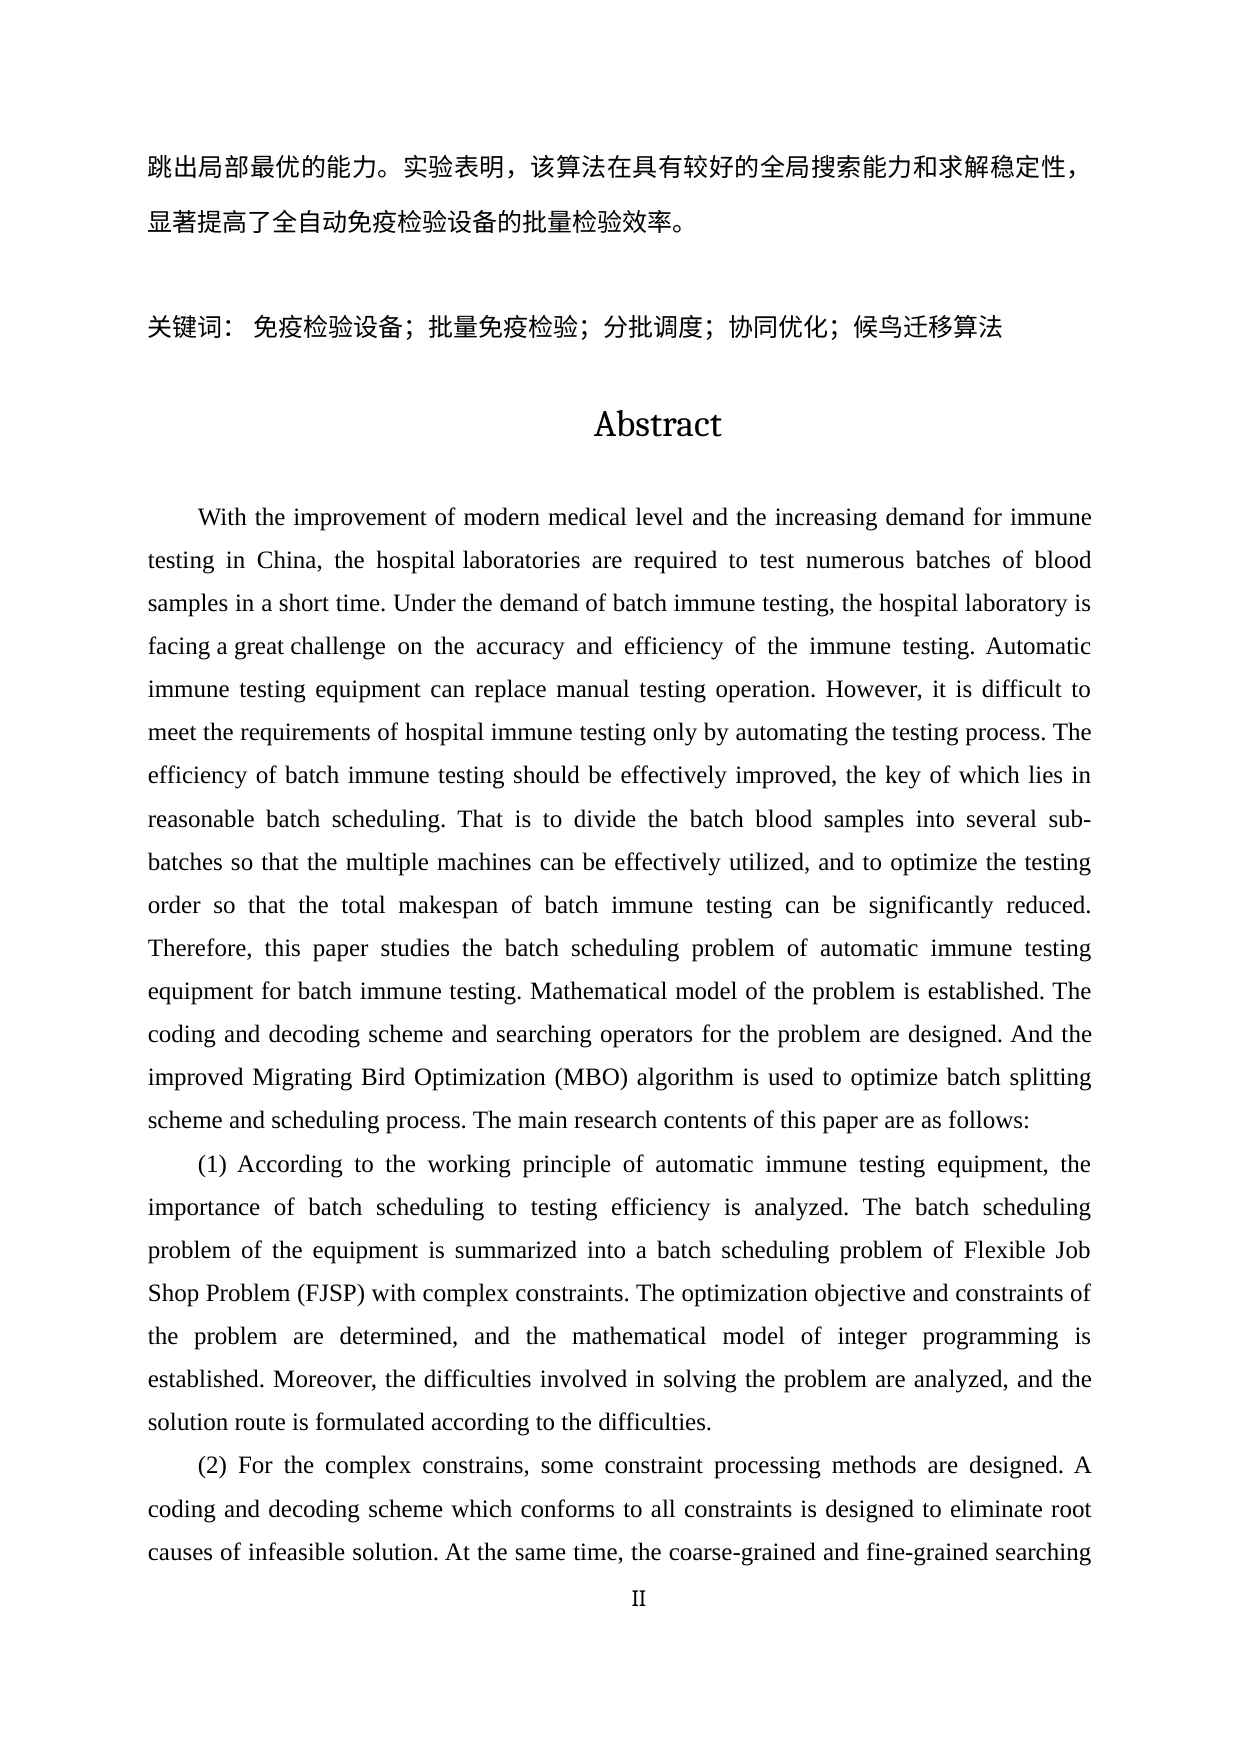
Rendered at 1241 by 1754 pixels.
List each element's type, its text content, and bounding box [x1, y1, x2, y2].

text (1) According to the working principle of automatic immune testing equipment, the importance of batch scheduling to testing efficiency is analyzed. The batch scheduling problem of the equipment is summarized into a batch scheduling problem of Flexible Job Shop Problem (FJSP) with complex constraints. The optimization objective and constraints of the problem are determined, and the mathematical model of integer programming is established. Moreover, the difficulties involved in solving the problem are analyzed, and the solution route is formulated according to the difficulties. [148, 1149, 1092, 1436]
subtitle Abstract [148, 403, 1092, 446]
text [148, 1451, 1092, 1566]
text 关键词： 免疫检验设备；批量免疫检验；分批调度；协同优化；候鸟迁移算法 [148, 307, 1092, 344]
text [148, 148, 1092, 238]
text With the improvement of modern medical level and the increasing demand for immune testing in China, the hospital laboratories are required to test numerous batches of blood samples in a short time. Under the demand of batch immune testing, the hospital laboratory is facing a great challenge on the accuracy and efficiency of the immune testing. Automatic immune testing equipment can replace manual testing operation. However, it is difficult to meet the requirements of hospital immune testing only by automating the testing process. The efficiency of batch immune testing should be effectively improved, the key of which lies in reasonable batch scheduling. That is to divide the batch blood samples into several sub-batches so that the multiple machines can be effectively utilized, and to optimize the testing order so that the total makespan of batch immune testing can be significantly reduced. Therefore, this paper studies the batch scheduling problem of automatic immune testing equipment for batch immune testing. Mathematical model of the problem is established. The coding and decoding scheme and searching operators for the problem are designed. And the improved Migrating Bird Optimization (MBO) algorithm is used to optimize batch splitting scheme and scheduling process. The main research contents of this paper are as follows: [148, 502, 1092, 1134]
